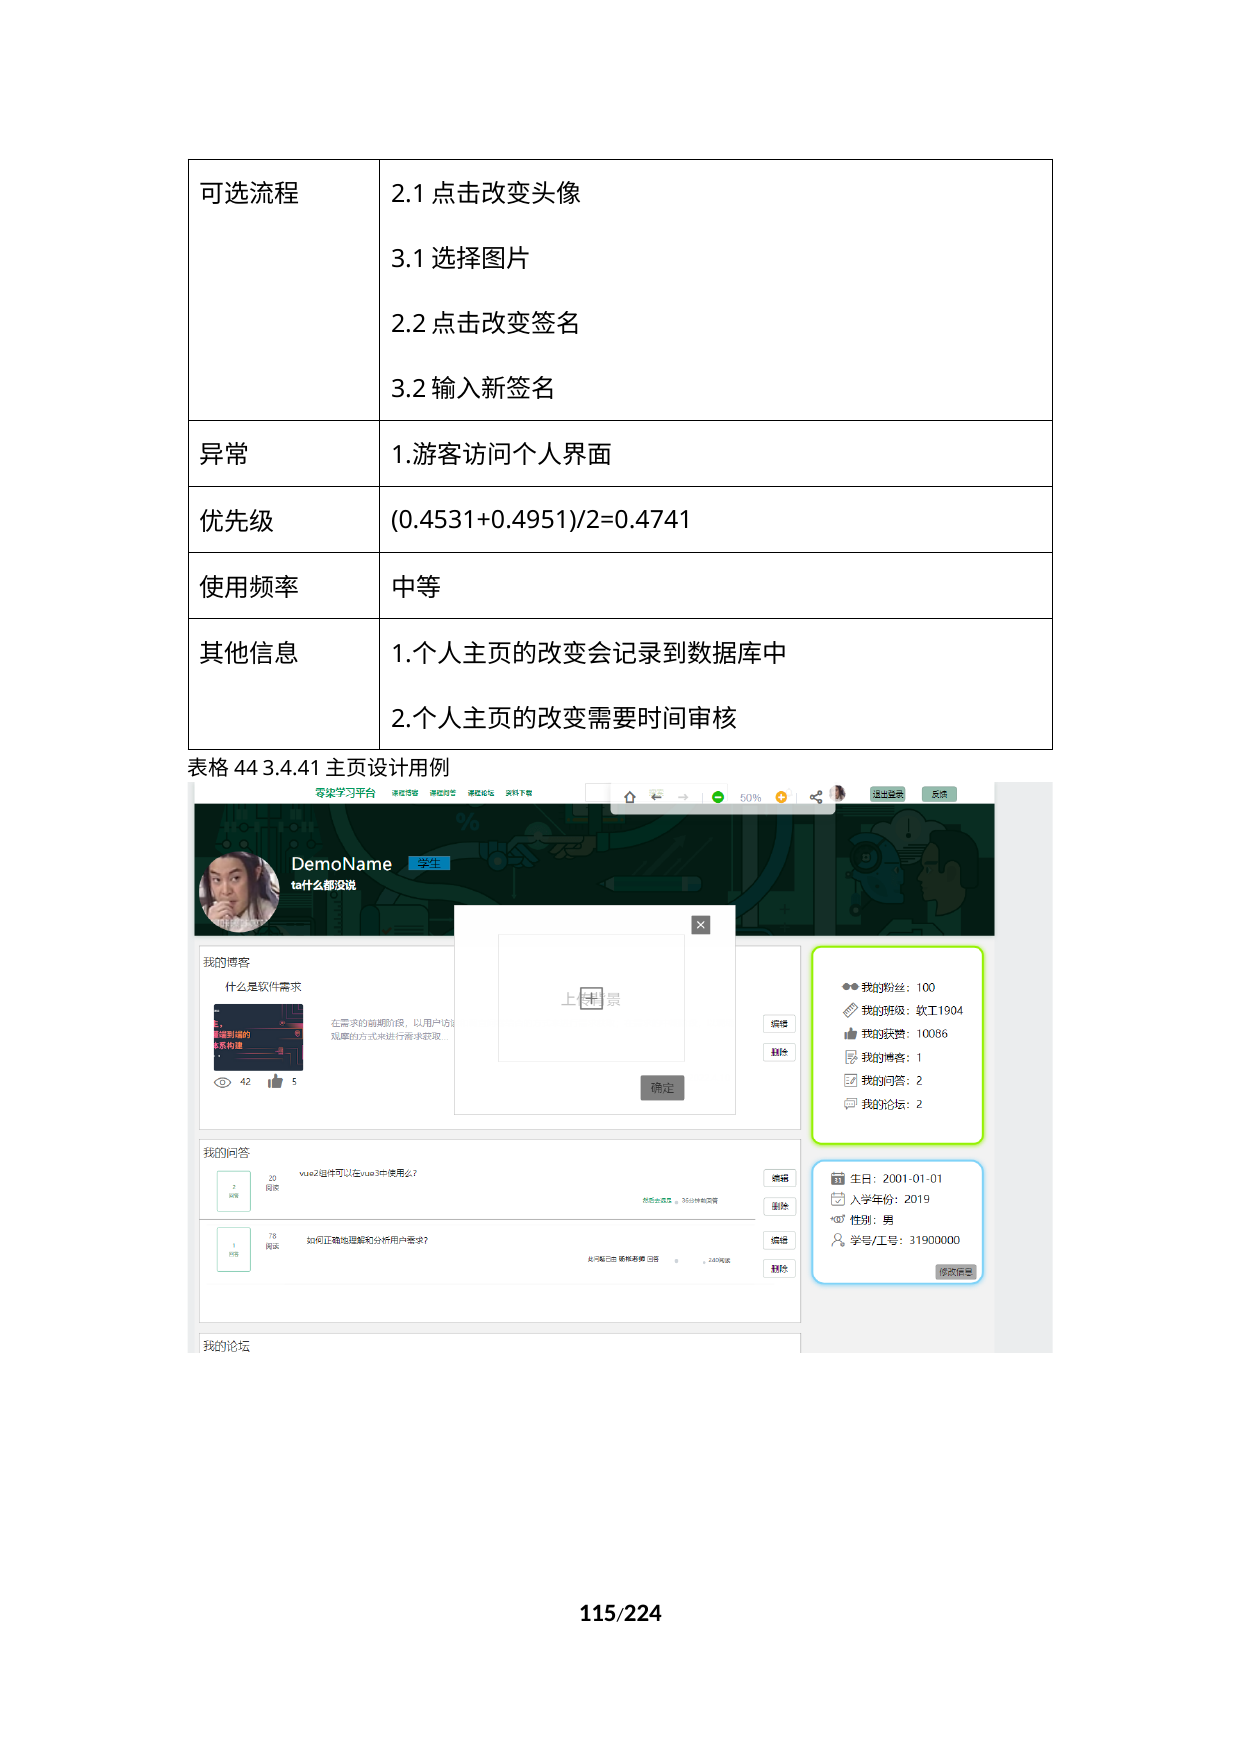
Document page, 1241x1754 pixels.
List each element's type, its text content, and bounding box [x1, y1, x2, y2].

table_cell 优先级 [189, 487, 379, 552]
table_cell (0.4531+0.4951)/2=0.4741 [380, 487, 1052, 552]
table_cell 可选流程 [189, 160, 379, 419]
table_cell 其他信息 [189, 619, 379, 749]
table_cell 2.1点击改变头像 3.1选择图片 2.2点击改变签名 3.2输入新签名 [380, 160, 1052, 419]
table_cell 中等 [380, 553, 1052, 618]
table_cell 使用频率 [189, 553, 379, 618]
table_cell 异常 [189, 421, 379, 486]
picture [187, 782, 1053, 1353]
text 表格 44 3.4.41主页设计用例 [187, 750, 1053, 782]
table_cell 1.游客访问个人界面 [380, 421, 1052, 486]
table_cell 1.个人主页的改变会记录到数据库中 2.个人主页的改变需要时间审核 [380, 619, 1052, 749]
